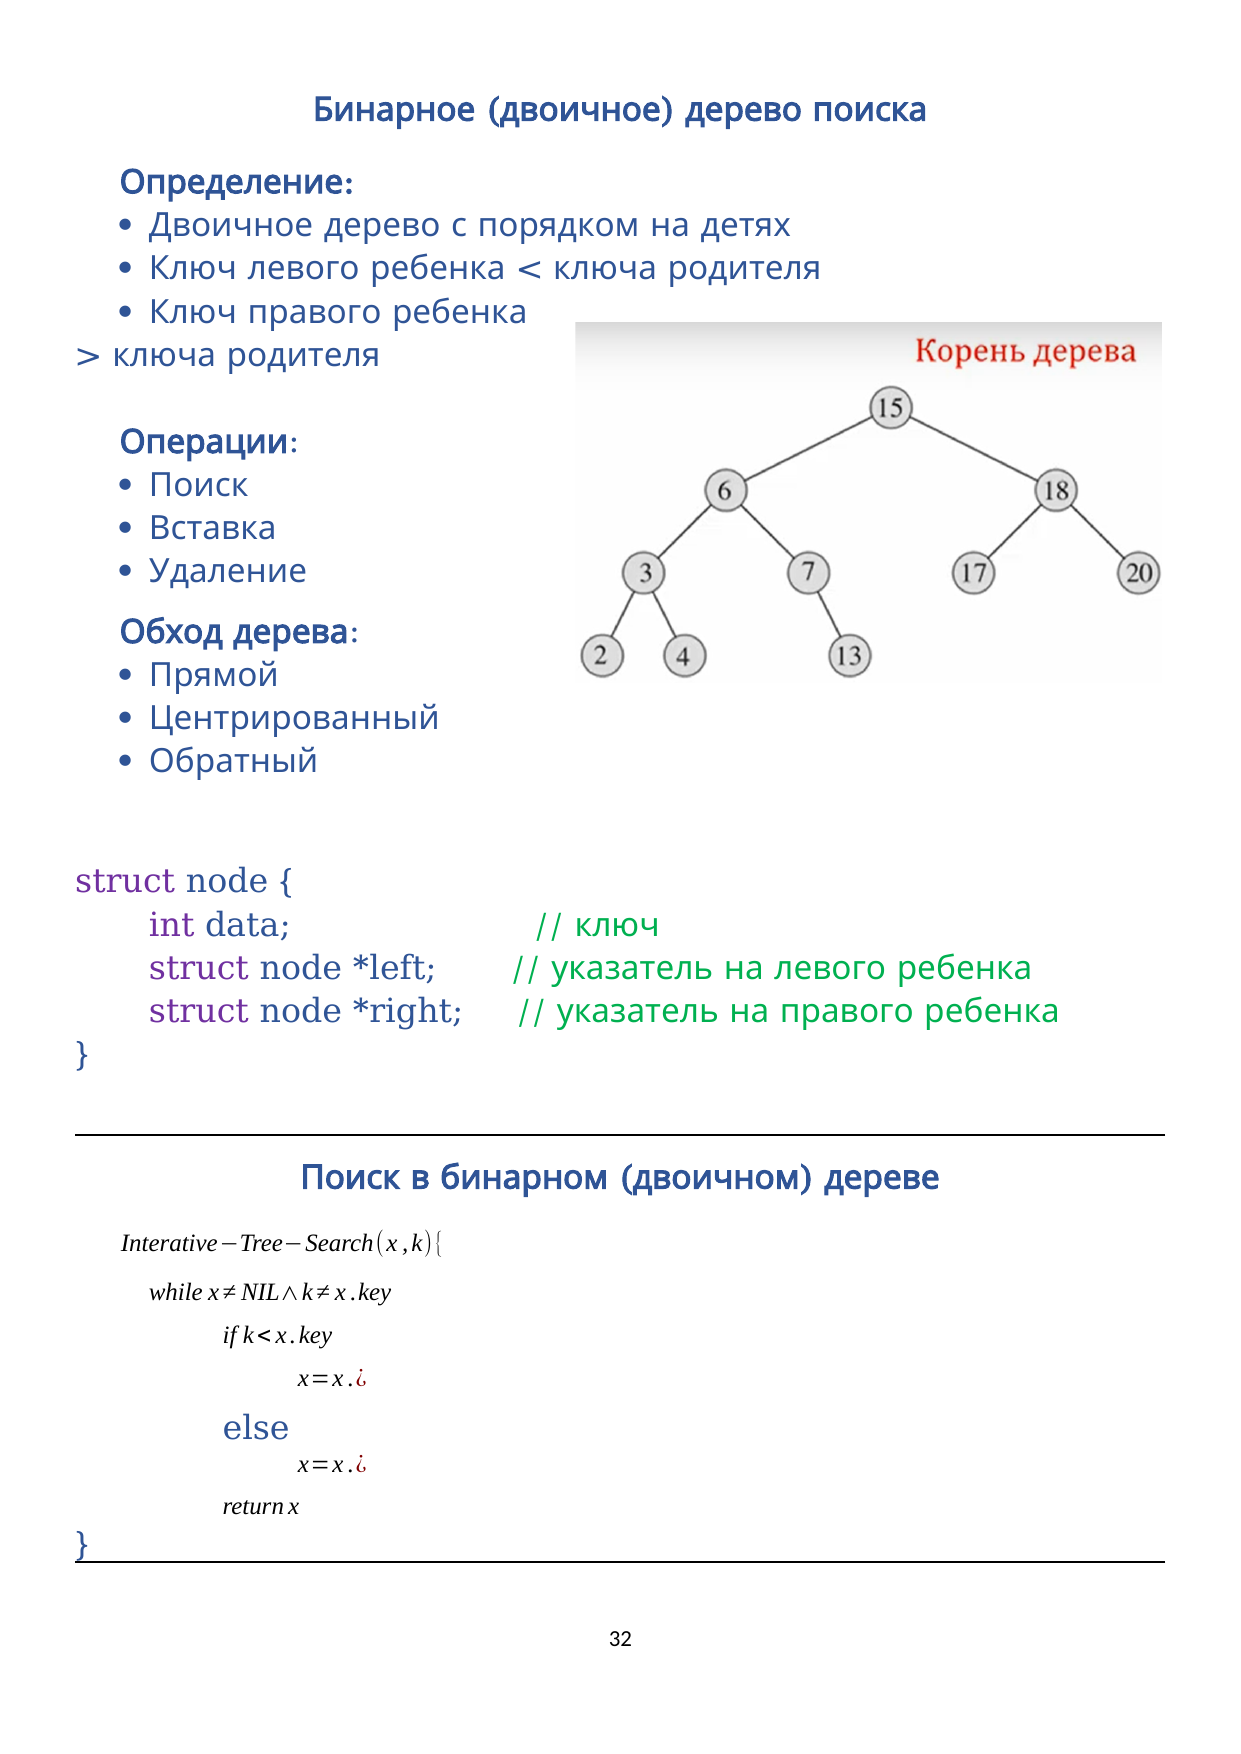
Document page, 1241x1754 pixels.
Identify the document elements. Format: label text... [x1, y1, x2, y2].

text } [75, 1523, 1165, 1561]
text Поиск в бинарном (двоичном) дереве [75, 1155, 1165, 1195]
list Прямой [75, 653, 1165, 693]
list Операции: [119, 420, 574, 460]
text struct node *left; // указатель на левого ребенка [75, 946, 1165, 986]
text } [75, 1032, 1165, 1072]
text Определение: [75, 160, 1165, 200]
list Центрированный [75, 696, 1165, 737]
list Обратный [75, 740, 1165, 780]
text Обход дерева: [75, 610, 574, 650]
list Удаление [75, 550, 574, 590]
list Поиск [75, 463, 574, 503]
text else [75, 1406, 1165, 1446]
list Вставка [75, 506, 574, 547]
text struct node *right; // указатель на правого ребенка [75, 989, 1165, 1029]
text struct node { [75, 860, 1165, 900]
picture [574, 322, 1162, 682]
list Двоичное дерево с порядком на детях [75, 203, 1165, 243]
list Ключ правого ребенка > ключа родителя [75, 290, 1165, 373]
text int data; // ключ [75, 903, 1165, 943]
list Ключ левого ребенка < ключа родителя [75, 247, 1165, 287]
text Бинарное (двоичное) дерево поиска [75, 87, 1165, 127]
